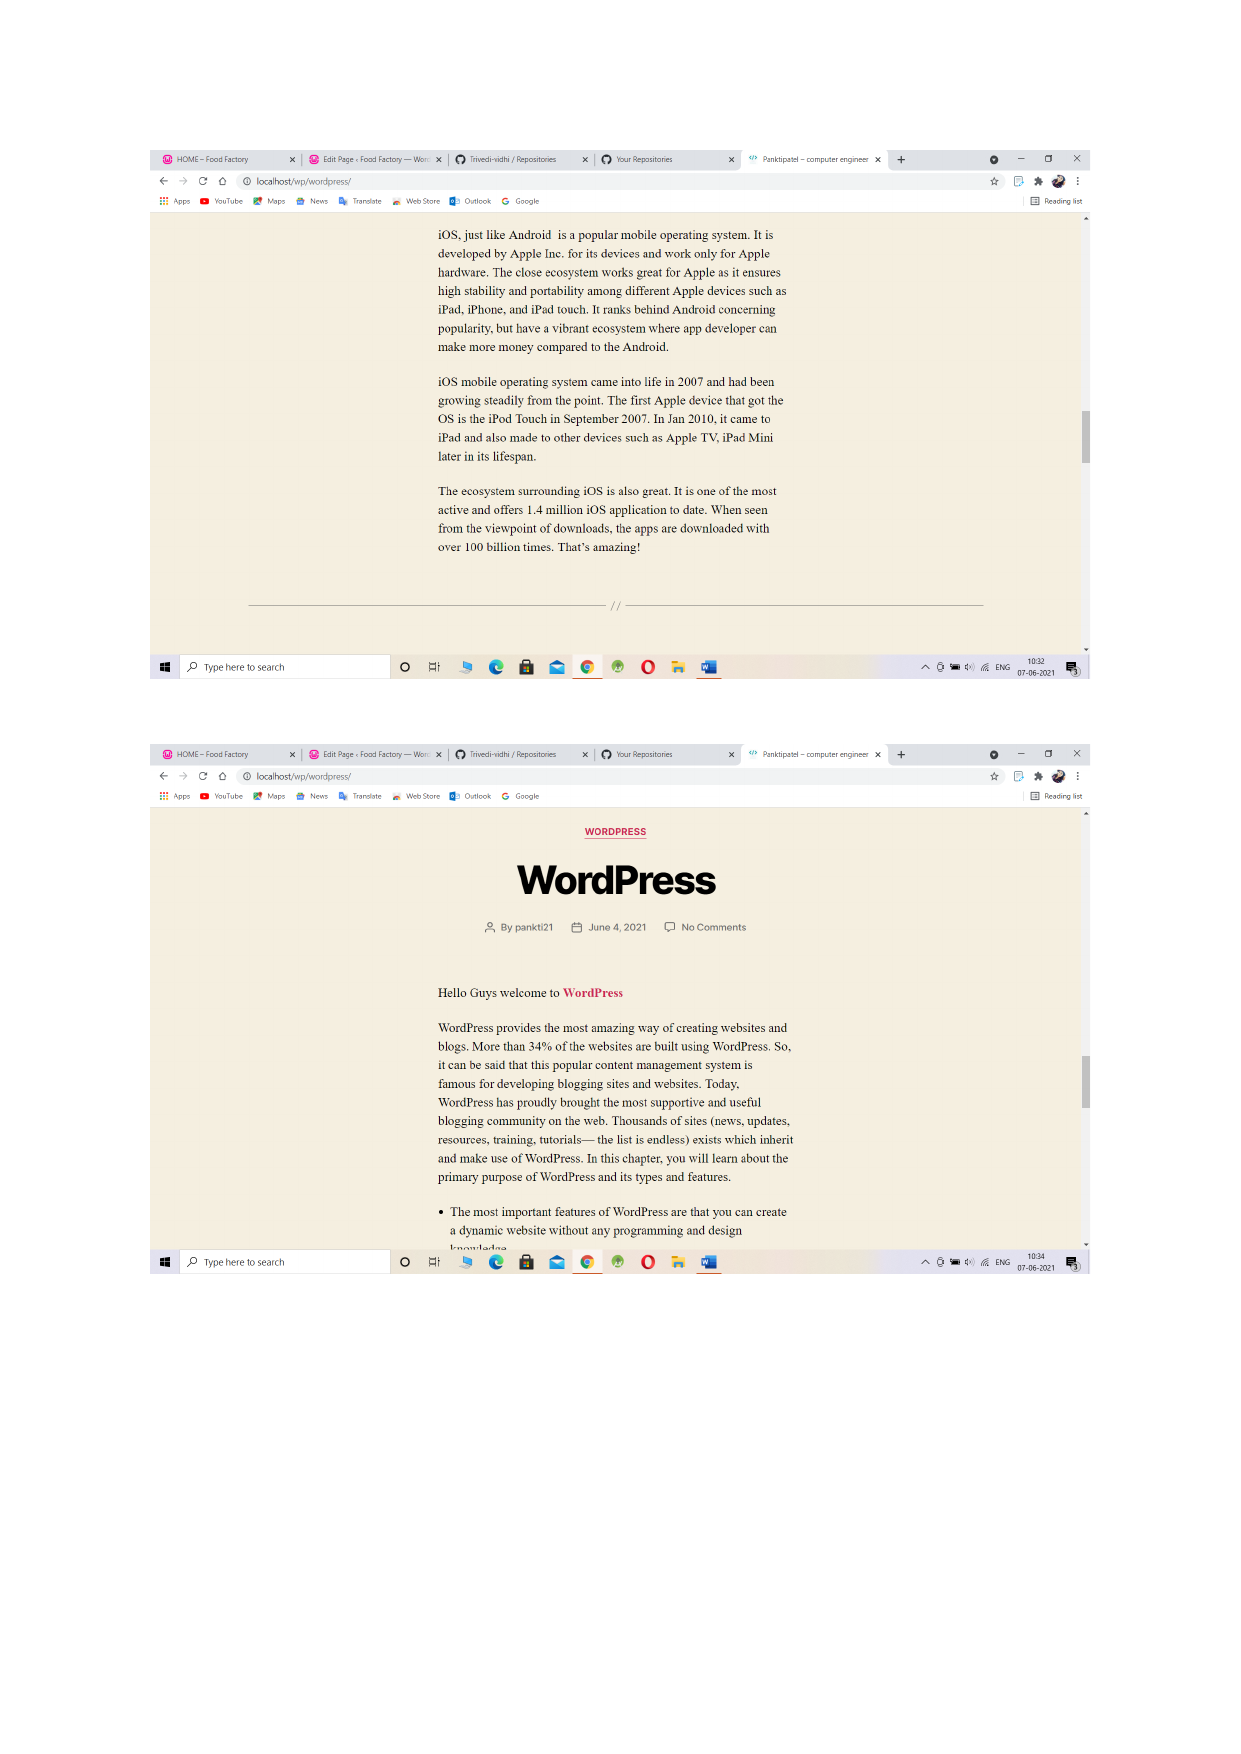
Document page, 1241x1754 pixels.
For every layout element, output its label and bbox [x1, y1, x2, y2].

picture [150, 150, 1091, 679]
picture [150, 744, 1091, 1274]
